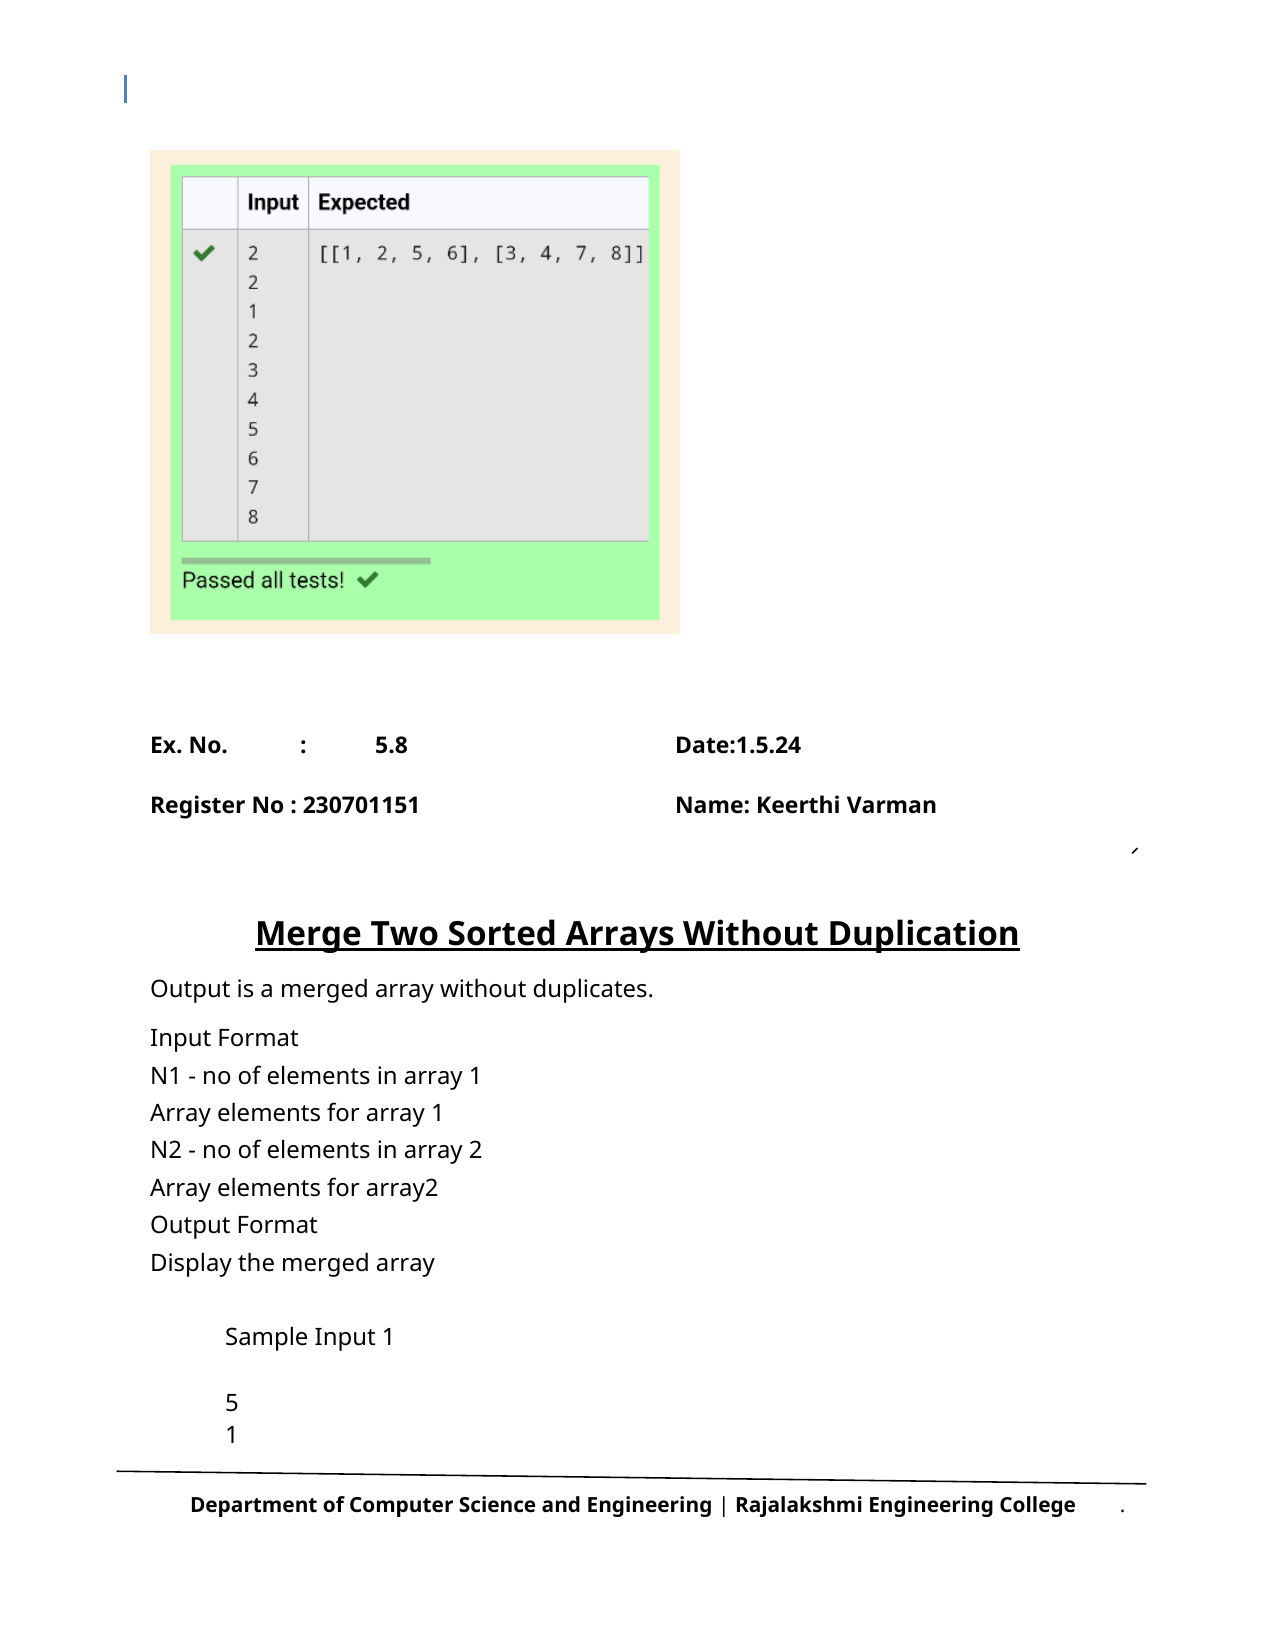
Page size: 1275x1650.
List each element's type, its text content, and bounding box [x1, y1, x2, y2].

text N2 - no of elements in array 2 [150, 1133, 1125, 1166]
text Array elements for array2 [150, 1171, 1125, 1203]
text Array elements for array 1 [150, 1096, 1125, 1128]
text Register No : 230701151 Name: Keerthi Varman [150, 789, 1125, 821]
text N1 - no of elements in array 1 [150, 1058, 1125, 1091]
text Merge Two Sorted Arrays Without Duplication [150, 910, 1125, 956]
text Sample Input 1 [225, 1320, 1125, 1353]
text Input Format [150, 1021, 1125, 1054]
text 5 [225, 1385, 1125, 1418]
text Output Format [150, 1208, 1125, 1241]
picture [150, 150, 680, 634]
text Ex. No. : 5.8 Date:1.5.24 [150, 729, 1125, 760]
text 1 [225, 1418, 1125, 1451]
text Output is a merged array without duplicates. [150, 972, 1125, 1005]
text Display the merged array [150, 1245, 1125, 1278]
